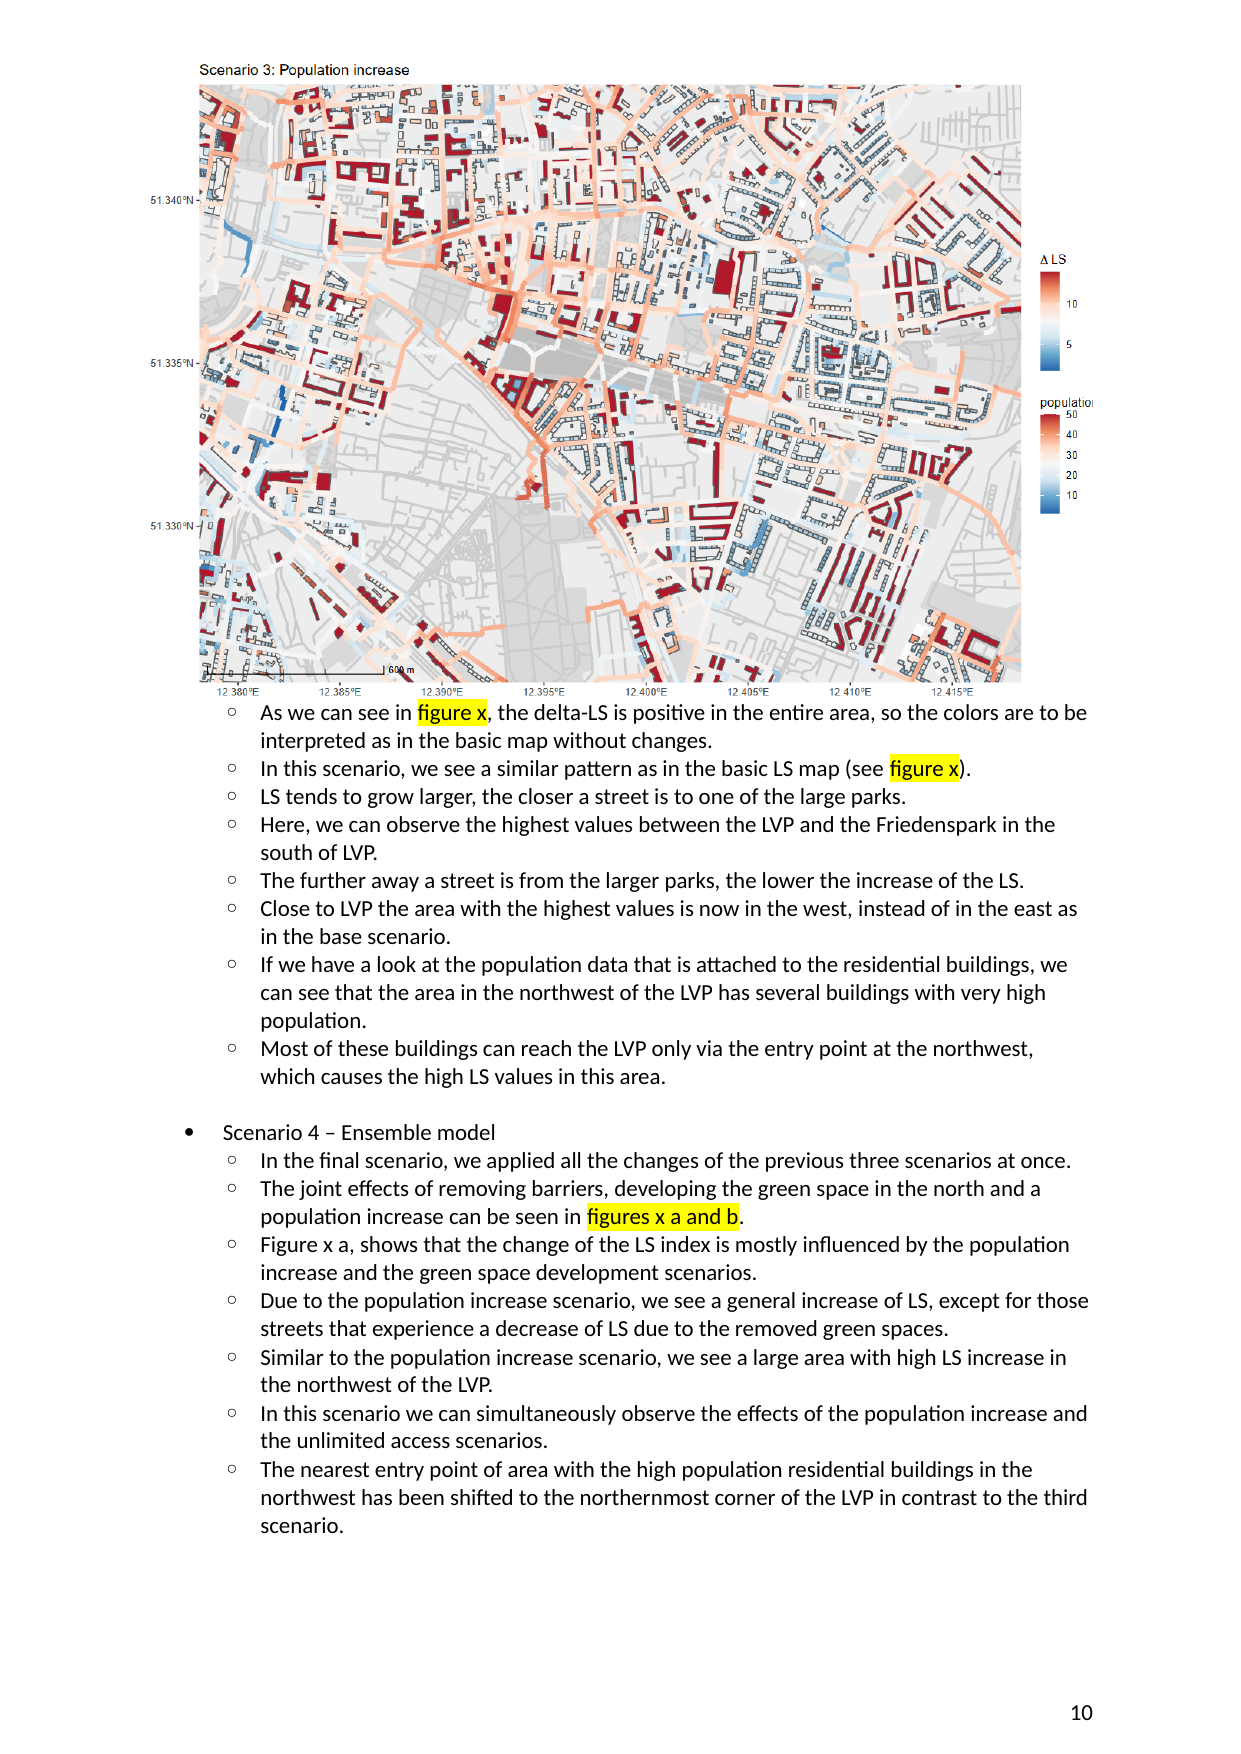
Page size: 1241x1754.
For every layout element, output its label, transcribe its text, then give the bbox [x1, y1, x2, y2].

list Due to the population increase scenario, we see a general increase of LS, except for those streets that experience a decrease of LS due to the removed green spaces. [223, 1287, 1093, 1343]
list Scenario 4 – Ensemble model [185, 1118, 1093, 1146]
list In this scenario we can simultaneously observe the effects of the population increase and the unlimited access scenarios. [223, 1399, 1093, 1455]
list Close to LVP the area with the highest values is now in the west, instead of in the east as in the base scenario. [223, 894, 1093, 950]
list As we can see in figure x, the delta-LS is positive in the entire area, so the colors are to be interpreted as in the basic map without changes. [223, 699, 1093, 754]
list LS tends to grow larger, the closer a street is to one of the large parks. [223, 782, 1093, 810]
list The nearest entry point of area with the high population residential buildings in the northwest has been shifted to the northernmost corner of the LVP in contrast to the third scenario. [223, 1455, 1093, 1539]
list In the final scenario, we applied all the changes of the previous three scenarios at once. [223, 1146, 1093, 1174]
list Similar to the population increase scenario, we see a large area with high LS increase in the northwest of the LVP. [223, 1343, 1093, 1399]
list If we have a look at the population data that is attached to the residential buildings, we can see that the area in the northwest of the LVP has several buildings with very high population. [223, 950, 1093, 1034]
list In this scenario, we see a similar pattern as in the basic LS map (see figure x). [223, 754, 890, 782]
list Most of these buildings can reach the LVP only via the entry point at the northwest, which causes the high LS values in this area. [223, 1034, 1093, 1090]
list Here, we can observe the highest values between the LVP and the Friedenspark in the south of LVP. [223, 810, 1093, 866]
picture [147, 59, 1093, 699]
list Figure x a, shows that the change of the LS index is mostly influenced by the population increase and the green space development scenarios. [223, 1231, 1093, 1287]
list The joint effects of removing barriers, developing the green space in the north and a population increase can be seen in figures x a and b. [223, 1174, 1093, 1231]
list The further away a street is from the larger parks, the lower the increase of the LS. [223, 866, 1093, 894]
